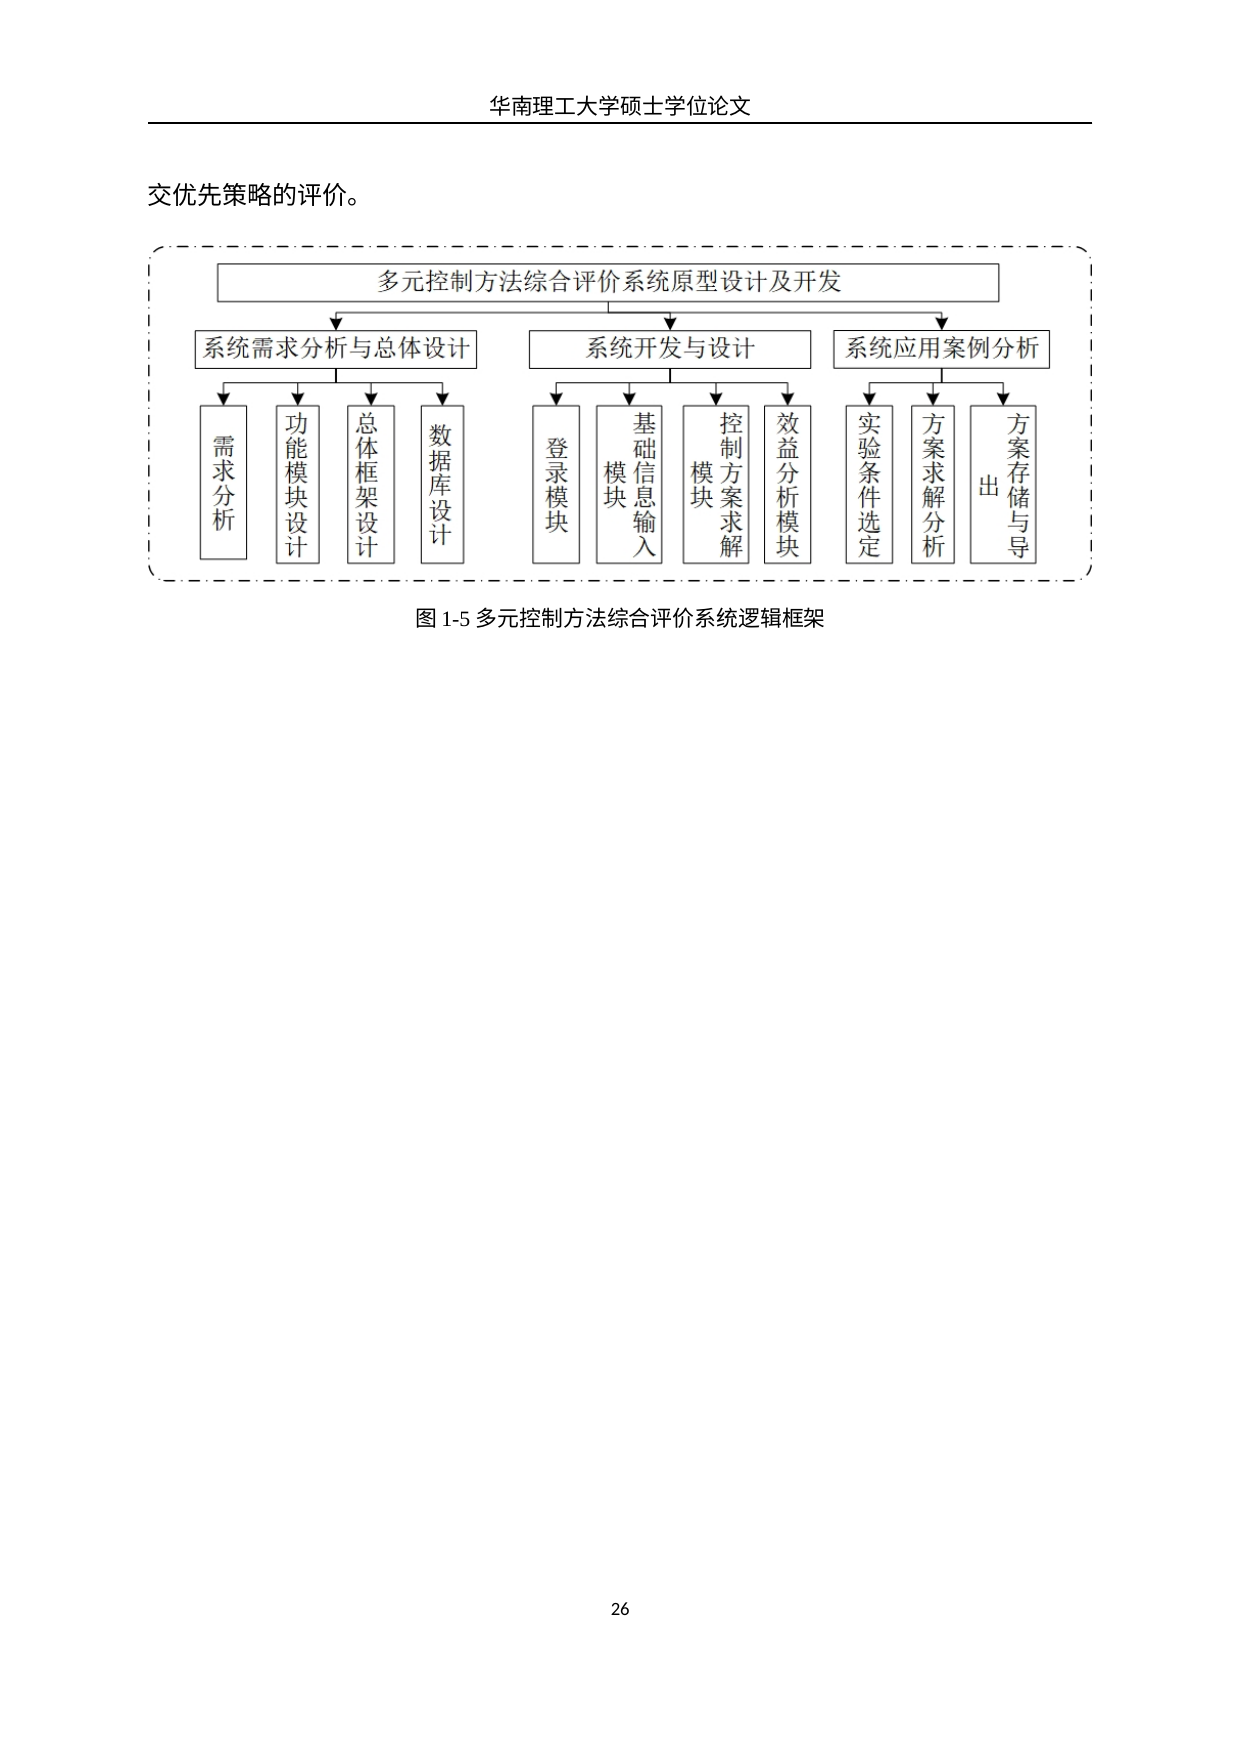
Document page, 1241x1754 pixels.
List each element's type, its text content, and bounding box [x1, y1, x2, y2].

picture [147, 245, 1093, 582]
text 图1-5 多元控制方法综合评价系统逻辑框架 [148, 599, 1092, 633]
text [148, 159, 1092, 227]
